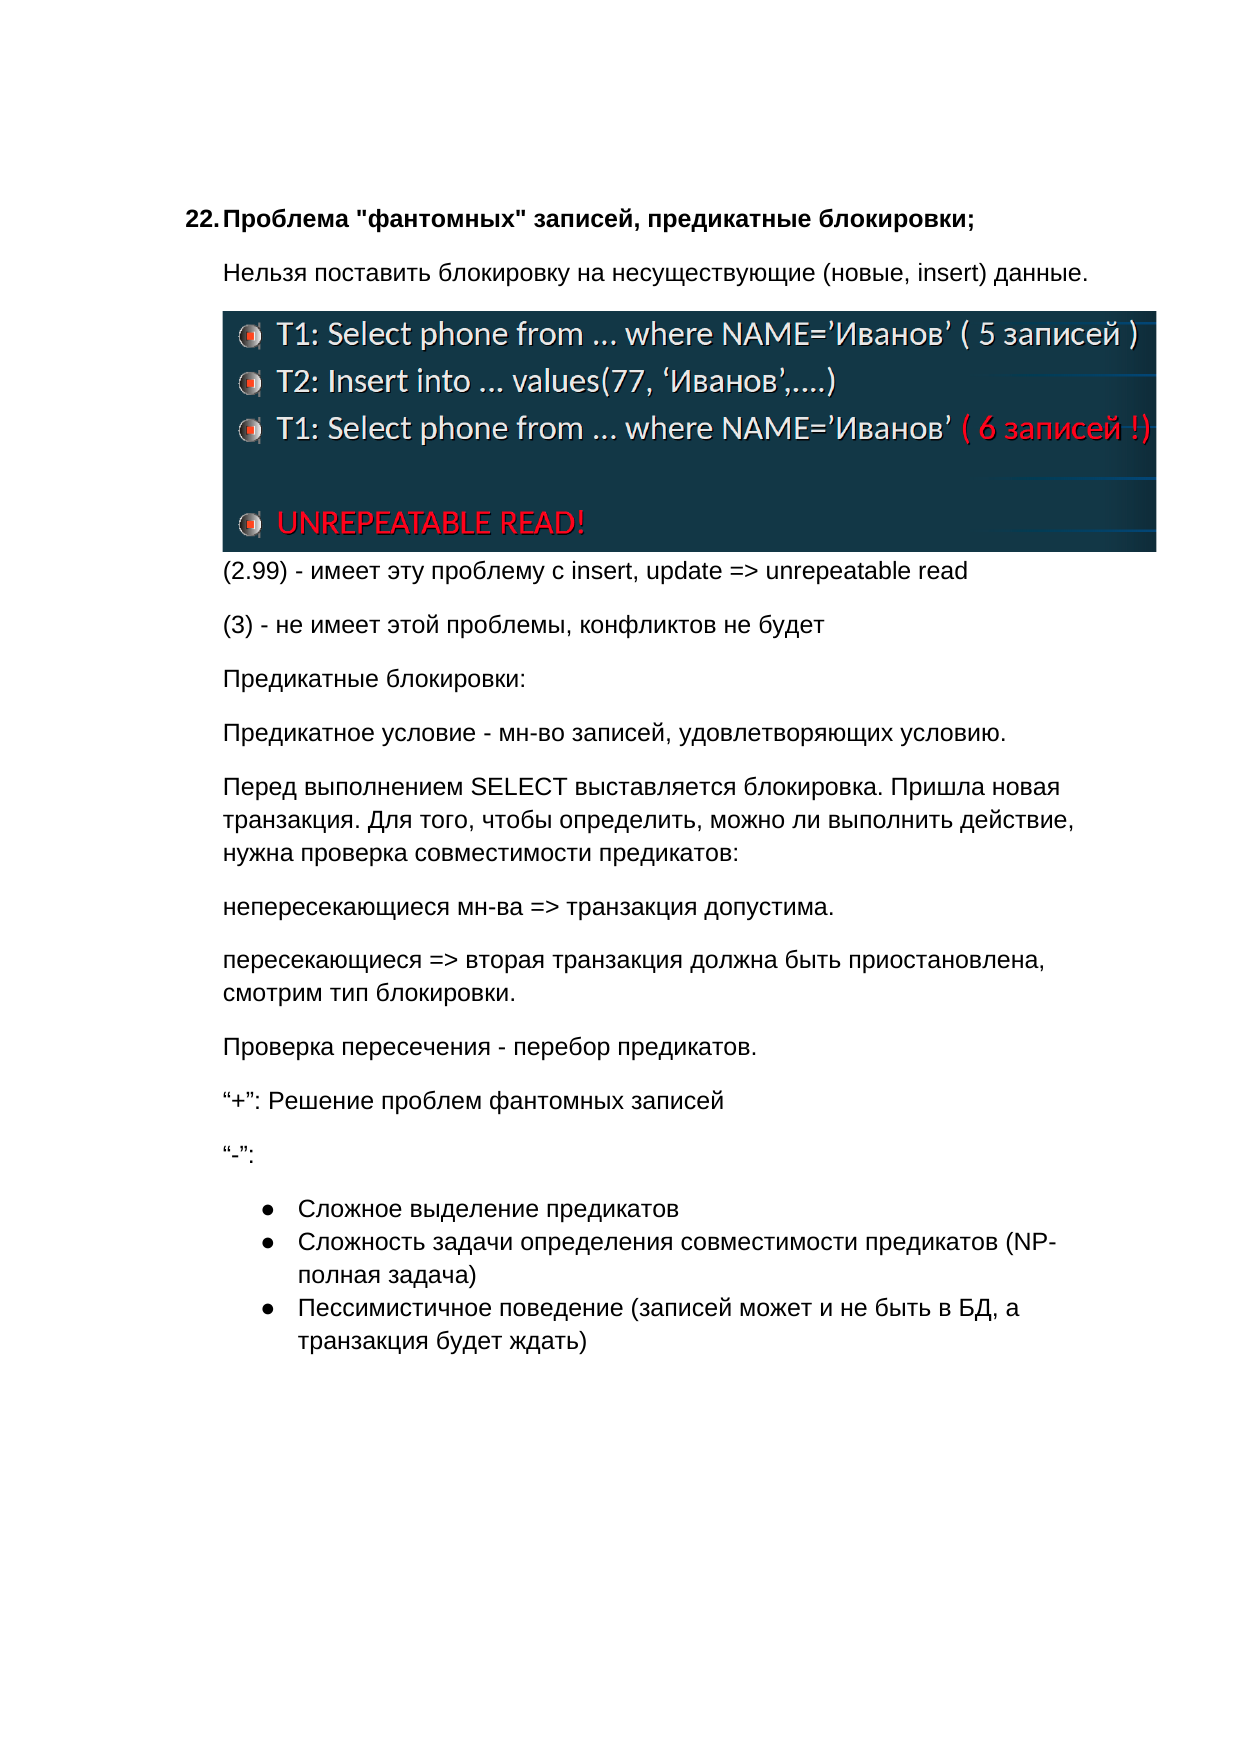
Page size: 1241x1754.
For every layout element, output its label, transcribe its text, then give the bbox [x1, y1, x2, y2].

text Перед выполнением SELECT выставляется блокировка. Пришла новая транзакция. Для того, чтобы определить, можно ли выполнить действие, нужна проверка совместимости предикатов: [223, 772, 1090, 866]
text “+”: Решение проблем фантомных записей [223, 1086, 1090, 1115]
text непересекающиеся мн-ва => транзакция допустима. [223, 891, 1090, 920]
picture [222, 311, 1157, 552]
text Нельзя поставить блокировку на несуществующие (новые, insert) данные. [223, 258, 1090, 286]
text Предикатные блокировки: [223, 664, 1090, 693]
text Предикатное условие - мн-во записей, удовлетворяющих условию. [223, 718, 1090, 746]
text пересекающиеся => вторая транзакция должна быть приостановлена, смотрим тип блокировки. [223, 945, 1090, 1007]
text Проверка пересечения - перебор предикатов. [223, 1032, 1090, 1061]
list Пессимистичное поведение (записей может и не быть в БД, а транзакция будет ждать) [260, 1293, 1090, 1354]
list Проблема "фантомных" записей, предикатные блокировки; [185, 204, 1090, 233]
list Сложность задачи определения совместимости предикатов (NP-полная задача) [260, 1227, 1090, 1288]
text (3) - не имеет этой проблемы, конфликтов не будет [223, 610, 1090, 639]
text “-”: [148, 1140, 1090, 1169]
list Сложное выделение предикатов [260, 1194, 1090, 1222]
text (2.99) - имеет эту проблему с insert, update => unrepeatable read [223, 552, 1090, 585]
